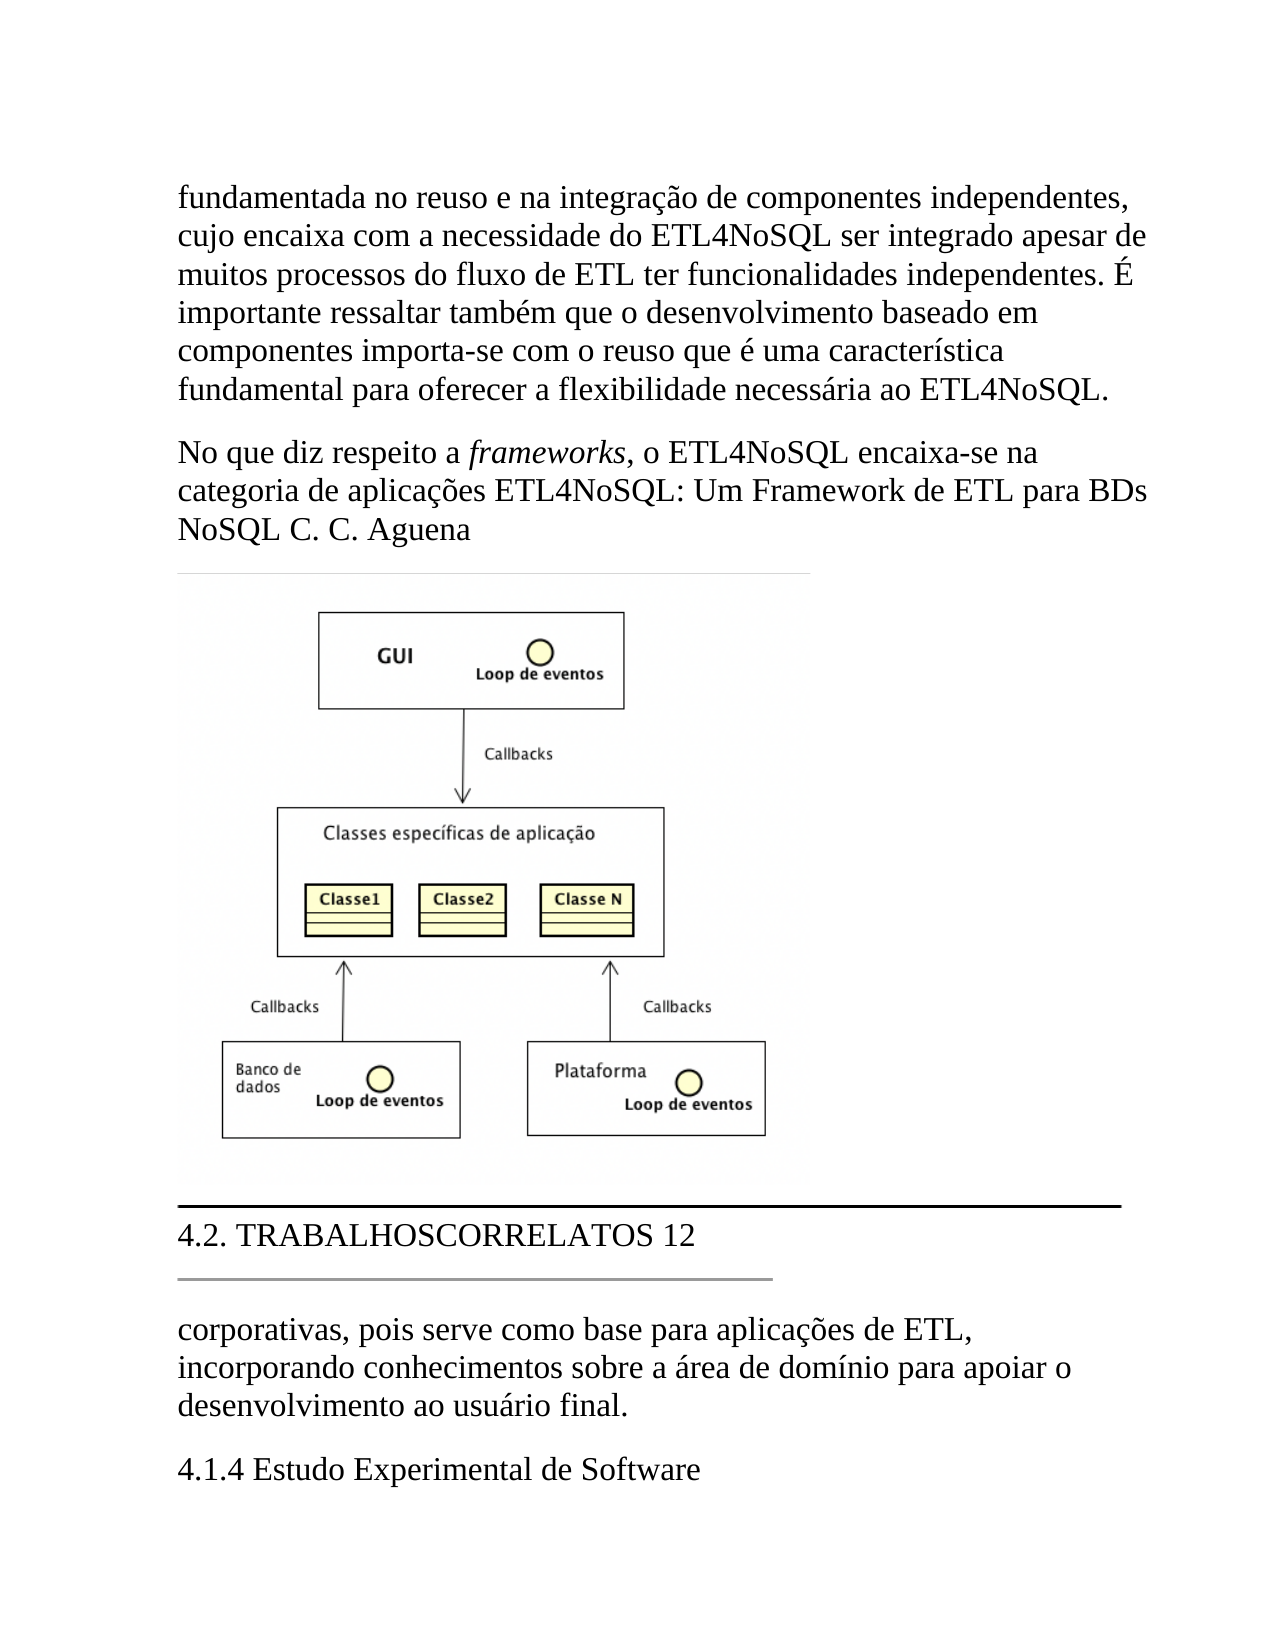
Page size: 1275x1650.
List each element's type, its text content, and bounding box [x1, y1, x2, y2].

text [177, 177, 1157, 407]
text 4.1.4 Estudo Experimental de Software [177, 1449, 1157, 1487]
picture [177, 572, 811, 1185]
text No que diz respeito a frameworks, o ETL4NoSQL encaixa-se na categoria de aplicações ETL4NoSQL: Um Framework de ETL para BDs NoSQL C. C. Aguena [177, 432, 1157, 547]
text corporativas, pois serve como base para aplicações de ETL, incorporando conhecimentos sobre a área de domínio para apoiar o desenvolvimento ao usuário final. [177, 1309, 1157, 1424]
text 4.2. TRABALHOSCORRELATOS 12 [177, 1215, 1157, 1253]
